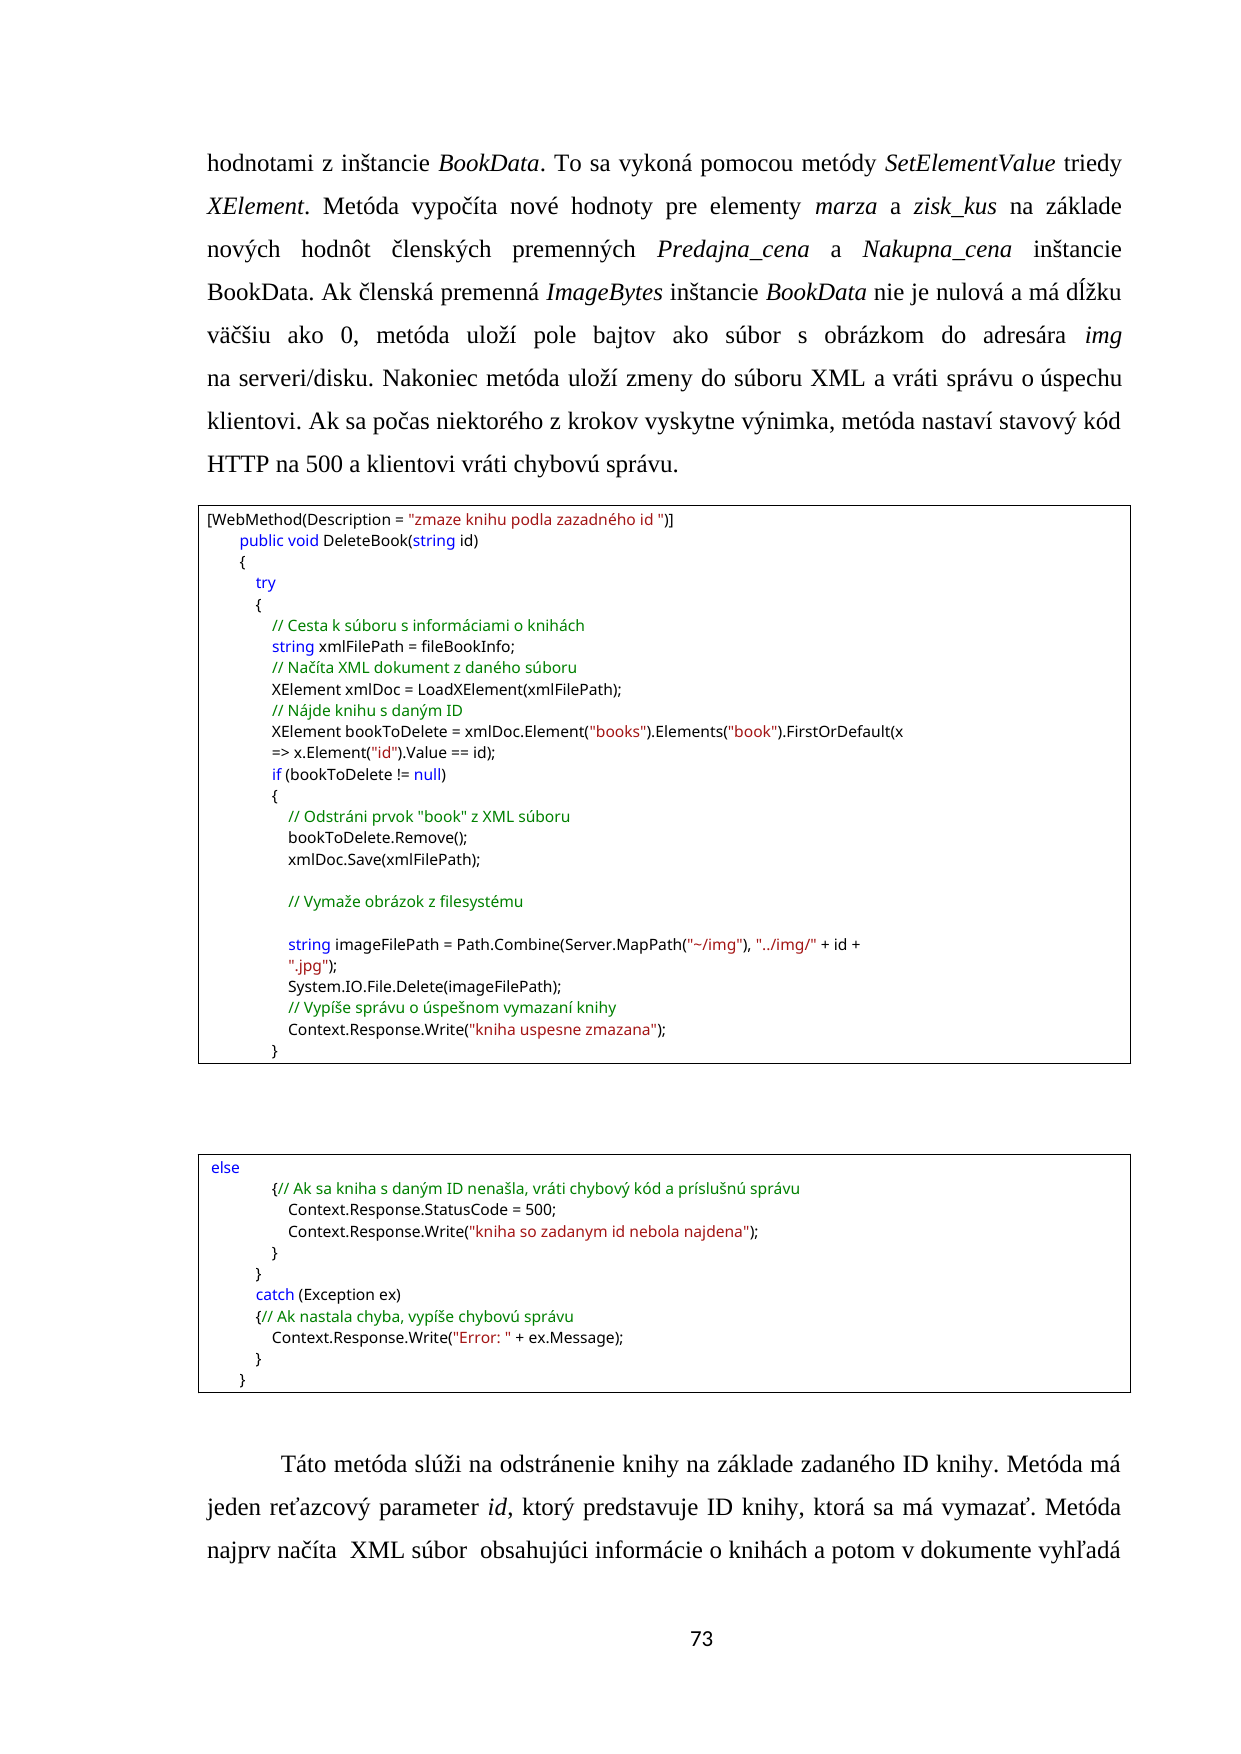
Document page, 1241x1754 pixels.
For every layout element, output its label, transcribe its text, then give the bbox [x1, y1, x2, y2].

text {// Ak nastala chyba, vypíše chybovú správu [207, 1305, 1122, 1327]
text bookToDelete.Remove(); [207, 827, 1122, 848]
text XElement bookToDelete = xmlDoc.Element("books").Elements("book").FirstOrDefault(x [207, 721, 1122, 742]
text string imageFilePath = Path.Combine(Server.MapPath("~/img"), "../img/" + id + [207, 933, 1122, 954]
text ".jpg"); [207, 954, 1122, 976]
text {// Ak sa kniha s daným ID nenašla, vráti chybový kód a príslušnú správu [207, 1178, 1122, 1199]
text [WebMethod(Description = "zmaze knihu podla zazadného id ")] [199, 506, 1130, 529]
text Context.Response.Write("kniha so zadanym id nebola najdena"); [207, 1220, 1122, 1242]
text { [207, 784, 1122, 806]
text => x.Element("id").Value == id); [207, 742, 1122, 763]
text { [207, 593, 1122, 614]
text if (bookToDelete != null) [207, 763, 1122, 784]
text } [207, 1242, 1122, 1263]
text System.IO.File.Delete(imageFilePath); [207, 976, 1122, 997]
text try [207, 572, 1122, 593]
text // Vypíše správu o úspešnom vymazaní knihy [207, 997, 1122, 1018]
text else [199, 1155, 1130, 1178]
text // Odstráni prvok "book" z XML súboru [207, 806, 1122, 827]
text XElement xmlDoc = LoadXElement(xmlFilePath); [207, 678, 1122, 699]
text Context.Response.StatusCode = 500; [207, 1199, 1122, 1220]
text // Vymaže obrázok z filesystému [207, 891, 1122, 912]
text } [207, 1348, 1122, 1366]
text Context.Response.Write("Error: " + ex.Message); [207, 1327, 1122, 1348]
text } [199, 1366, 1130, 1392]
text // Načíta XML dokument z daného súboru [207, 657, 1122, 678]
text public void DeleteBook(string id) [207, 529, 1122, 551]
text // Nájde knihu s daným ID [207, 699, 1122, 721]
text } [207, 1263, 1122, 1284]
text // Cesta k súboru s informáciami o knihách [207, 614, 1122, 636]
text Context.Response.Write("kniha uspesne zmazana"); [207, 1018, 1122, 1036]
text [207, 148, 1122, 478]
text } [199, 1036, 1130, 1063]
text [207, 1449, 1122, 1564]
text string xmlFilePath = fileBookInfo; [207, 636, 1122, 657]
text { [207, 551, 1122, 572]
text catch (Exception ex) [207, 1284, 1122, 1305]
text xmlDoc.Save(xmlFilePath); [207, 848, 1122, 869]
